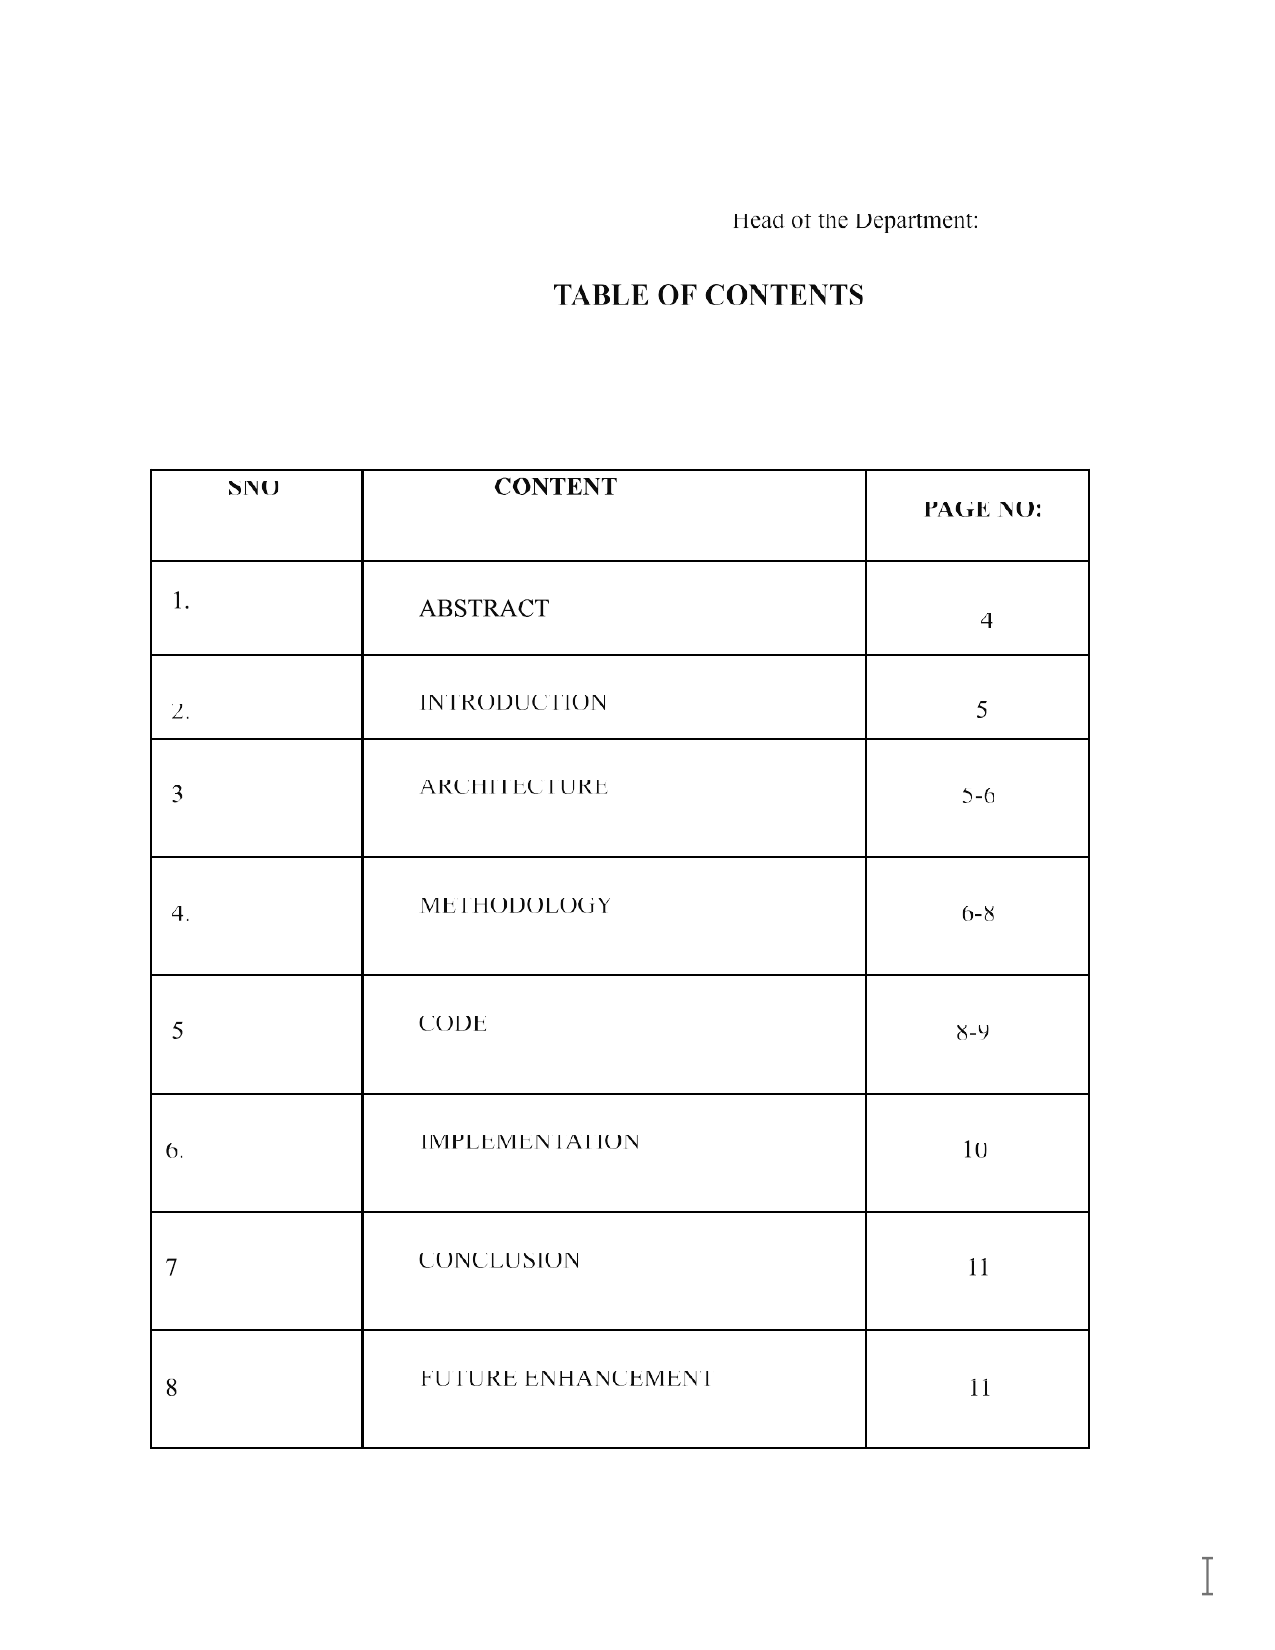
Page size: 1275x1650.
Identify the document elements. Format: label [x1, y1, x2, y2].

table_cell [867, 656, 1088, 737]
table_header [867, 471, 1088, 560]
table_cell [152, 562, 361, 653]
table_cell [867, 858, 1088, 974]
table_header [152, 471, 361, 560]
picture [419, 780, 608, 794]
table_cell [364, 740, 865, 856]
picture [172, 906, 189, 921]
picture [975, 1143, 987, 1158]
picture [229, 481, 279, 495]
picture [981, 613, 993, 628]
picture [419, 1253, 580, 1268]
table_cell [152, 740, 361, 856]
table_cell [867, 562, 1088, 653]
table_cell [867, 1095, 1088, 1211]
table_cell [152, 1213, 361, 1329]
picture [419, 1016, 487, 1031]
picture [957, 1025, 989, 1040]
picture [732, 214, 977, 233]
picture [419, 898, 613, 913]
table_cell [364, 976, 865, 1092]
table_cell [364, 1213, 865, 1329]
table_cell [152, 1095, 361, 1211]
table_cell [364, 562, 865, 653]
picture [962, 906, 994, 921]
table_cell [364, 656, 865, 737]
picture [420, 1371, 714, 1386]
table_cell [867, 976, 1088, 1092]
picture [172, 704, 189, 719]
table_cell [152, 858, 361, 974]
picture [923, 502, 990, 517]
picture [166, 1143, 183, 1158]
table_cell [152, 656, 361, 737]
table_cell [364, 1095, 865, 1211]
table_cell [364, 858, 865, 974]
table_cell [867, 1331, 1088, 1447]
table_cell [152, 976, 361, 1092]
picture [997, 502, 1041, 517]
table_cell [867, 1213, 1088, 1329]
picture [421, 1135, 640, 1149]
table_cell [867, 740, 1088, 856]
picture [554, 284, 863, 305]
table_cell [364, 1331, 865, 1447]
picture [962, 788, 994, 803]
table_cell [152, 1331, 361, 1447]
picture [419, 695, 607, 710]
table_header [364, 471, 865, 560]
